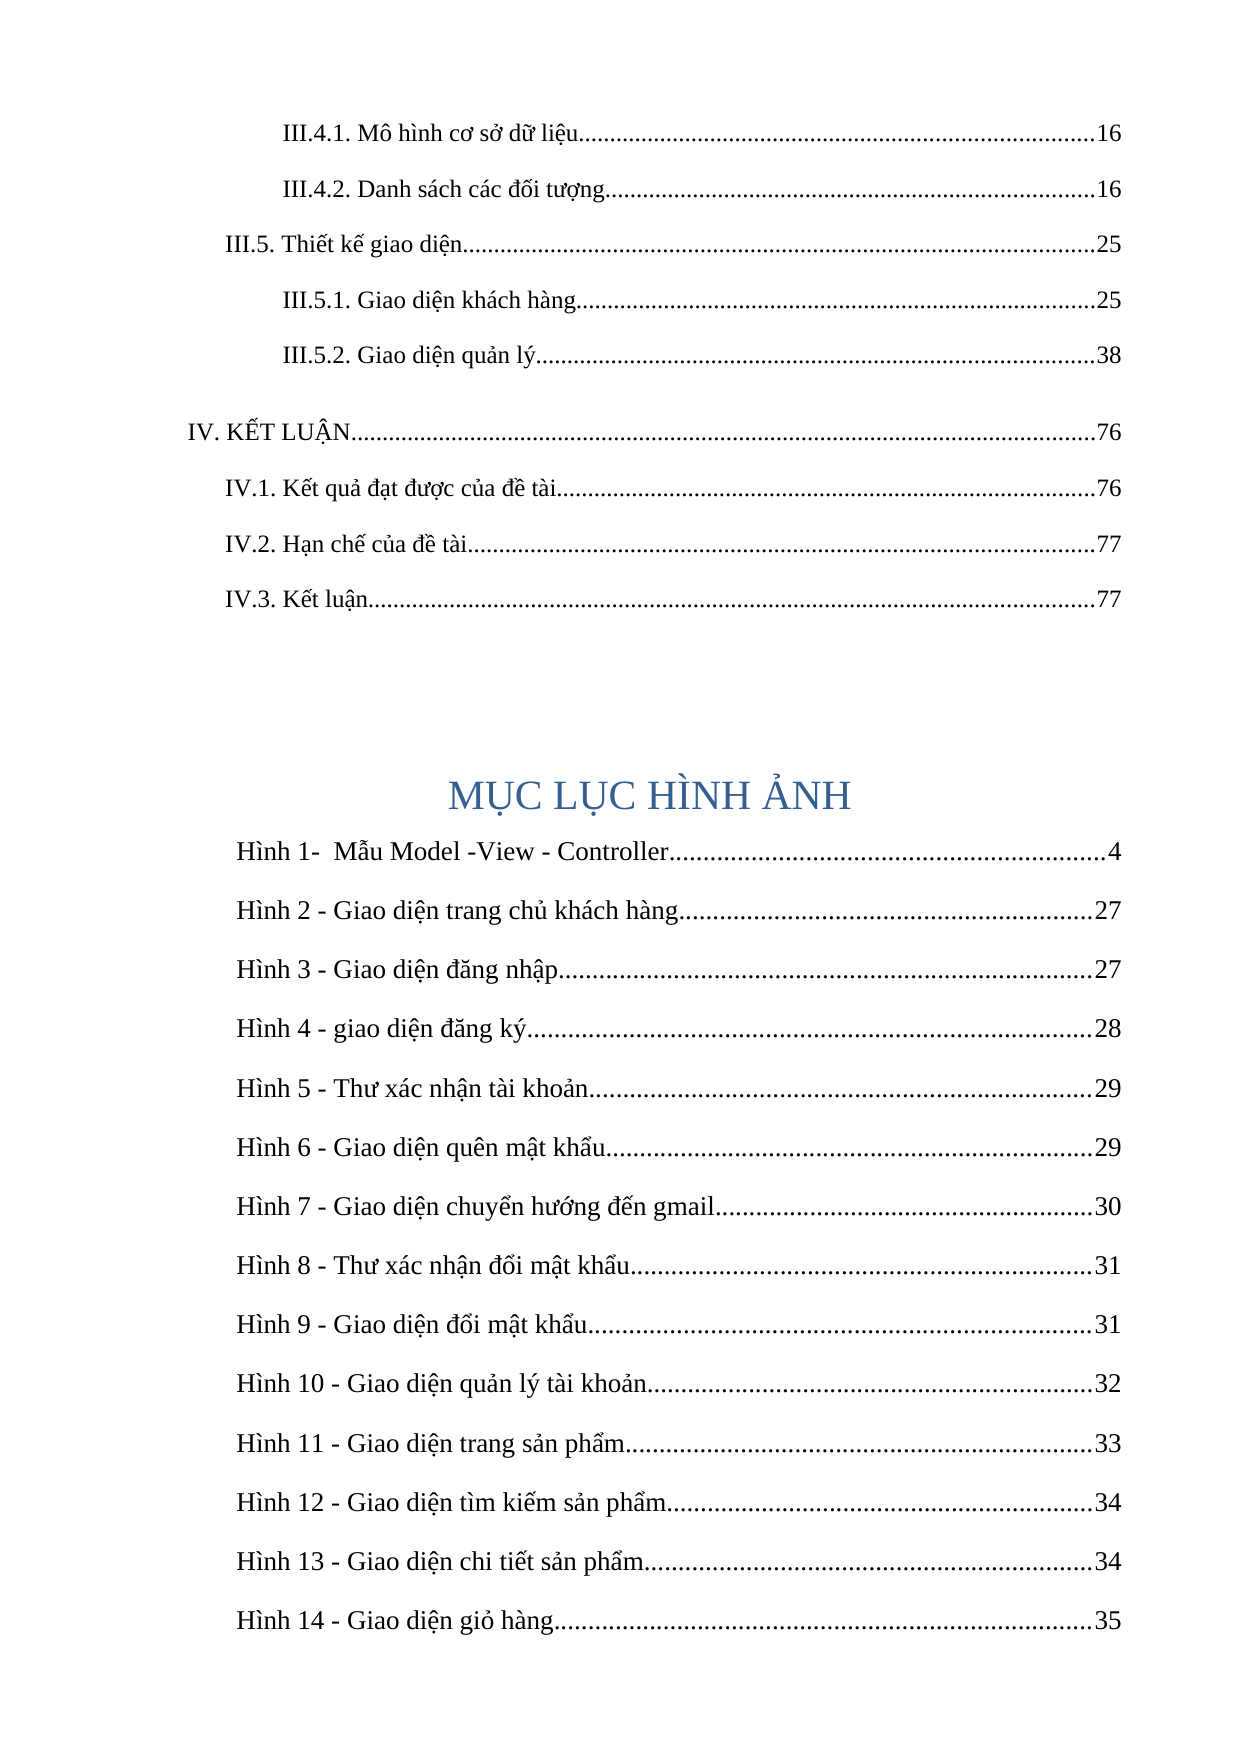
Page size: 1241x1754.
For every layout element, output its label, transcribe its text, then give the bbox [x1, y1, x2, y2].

text Hình 5 - Thư xác nhận tài khoản 29 [177, 1072, 1122, 1103]
text Hình 11 - Giao diện trang sản phẩm 33 [177, 1427, 1122, 1458]
text Hình 6 - Giao diện quên mật khẩu 29 [177, 1131, 1122, 1162]
text Hình 14 - Giao diện giỏ hàng 35 [177, 1604, 1122, 1635]
text Hình 1- Mẫu Model -View - Controller 4 [177, 835, 1122, 866]
subtitle MỤC LỤC HÌNH ẢNH [177, 771, 1122, 819]
text Hình 9 - Giao diện đổi mật khẩu 31 [177, 1308, 1122, 1339]
text Hình 4 - giao diện đăng ký 28 [177, 1012, 1122, 1044]
text Hình 8 - Thư xác nhận đổi mật khẩu 31 [177, 1249, 1122, 1280]
text Hình 13 - Giao diện chi tiết sản phẩm 34 [177, 1545, 1122, 1576]
text Hình 10 - Giao diện quản lý tài khoản 32 [177, 1367, 1122, 1399]
text Hình 2 - Giao diện trang chủ khách hàng 27 [177, 894, 1122, 925]
text Hình 12 - Giao diện tìm kiếm sản phẩm 34 [177, 1486, 1122, 1517]
text Hình 7 - Giao diện chuyển hướng đến gmail 30 [177, 1190, 1122, 1221]
text Hình 3 - Giao diện đăng nhập 27 [177, 953, 1122, 984]
